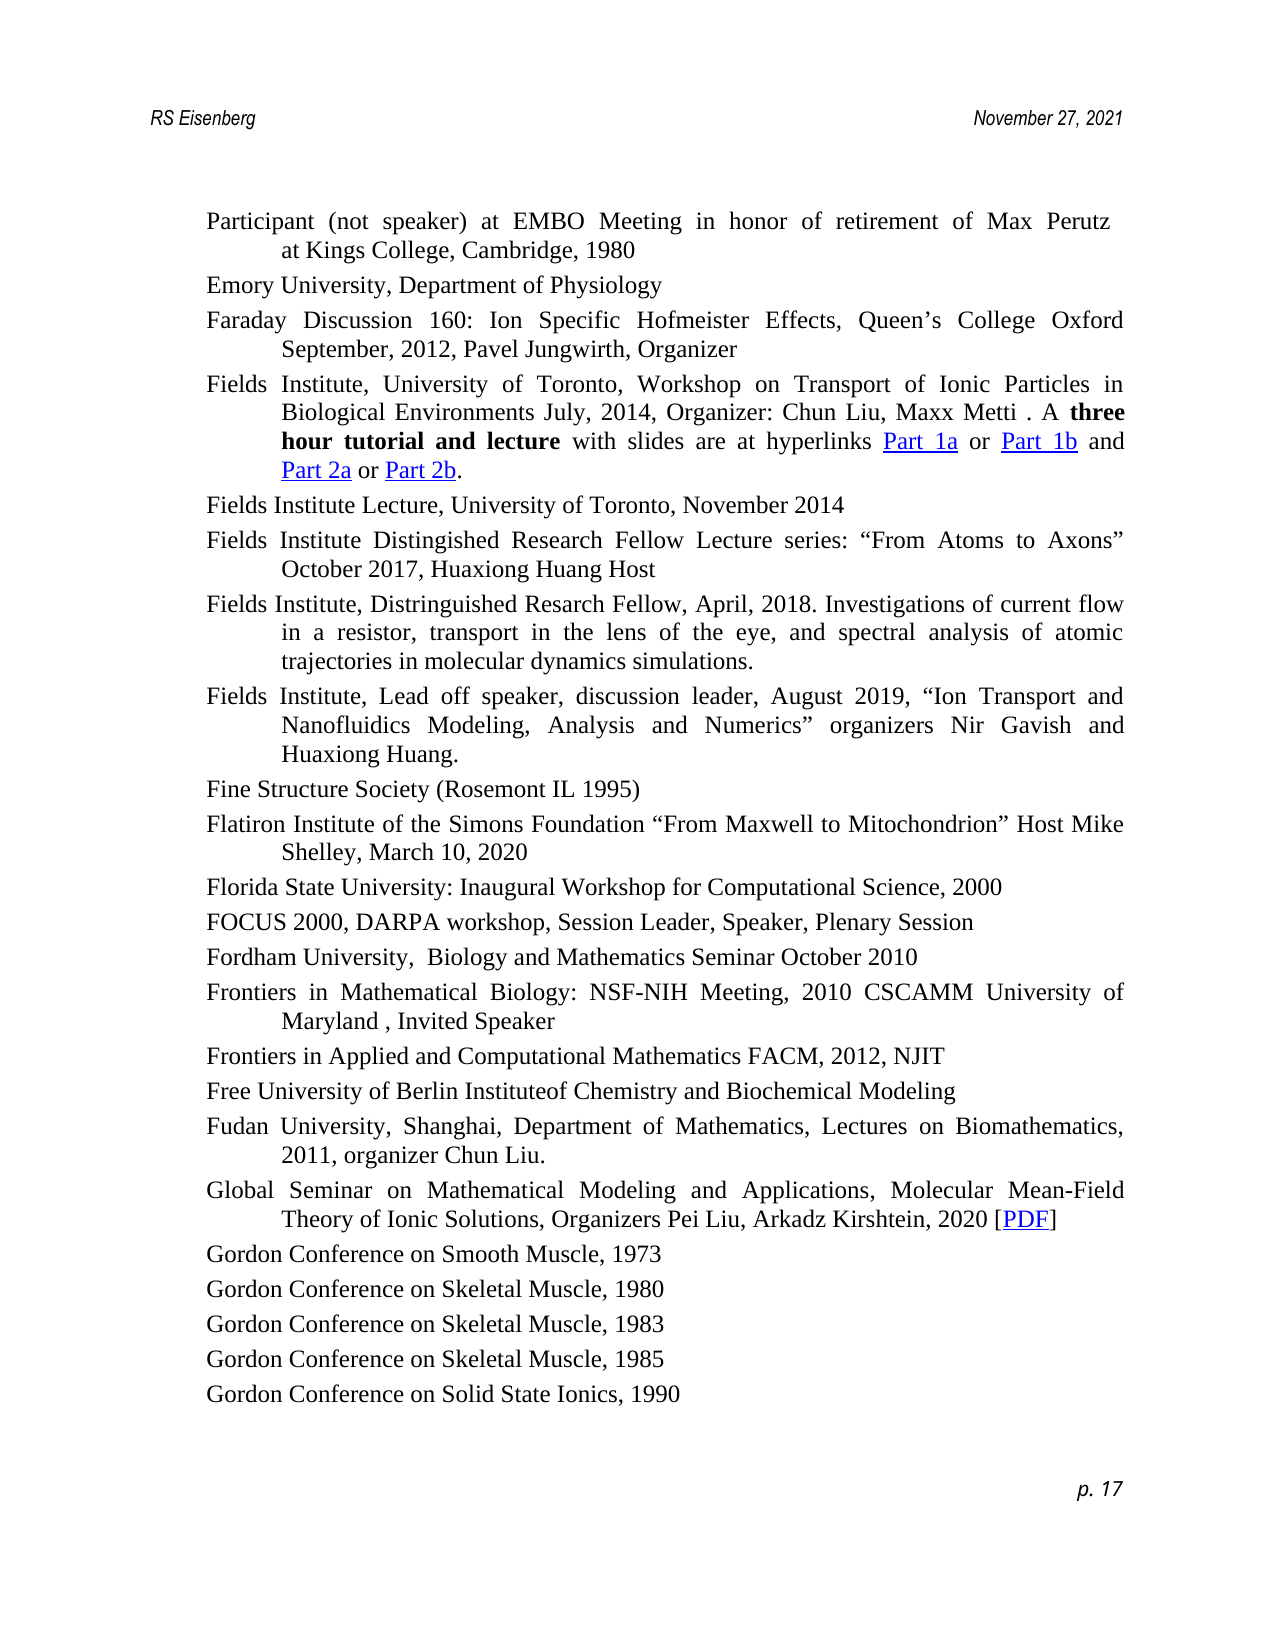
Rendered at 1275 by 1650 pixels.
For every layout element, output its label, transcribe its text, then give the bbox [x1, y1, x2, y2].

text Participant (not speaker) at EMBO Meeting in honor of retirement of Max Perutz at Kings College, Cambridge, 1980 [206, 206, 1125, 264]
text Fields Institute, Distringuished Resarch Fellow, April, 2018. Investigations of current flow in a resistor, transport in the lens of the eye, and spectral analysis of atomic trajectories in molecular dynamics simulations. [206, 589, 1125, 675]
text Emory University, Department of Physiology [206, 270, 1125, 299]
text Gordon Conference on Skeletal Muscle, 1983 [206, 1309, 1125, 1337]
text Gordon Conference on Smooth Muscle, 1973 [206, 1239, 1125, 1267]
text Fields Institute, Lead off speaker, discussion leader, August 2019, “Ion Transport and Nanofluidics Modeling, Analysis and Numerics” organizers Nir Gavish and Huaxiong Huang. [206, 681, 1125, 767]
text Fields Institute Distingished Research Fellow Lecture series: “From Atoms to Axons” October 2017, Huaxiong Huang Host [206, 525, 1125, 582]
text Gordon Conference on Skeletal Muscle, 1985 [206, 1344, 1125, 1372]
text Free University of Berlin Instituteof Chemistry and Biochemical Modeling [206, 1076, 1125, 1105]
text Fields Institute Lecture, University of Toronto, November 2014 [206, 490, 1125, 519]
text Frontiers in Mathematical Biology: NSF-NIH Meeting, 2010 CSCAMM University of Maryland , Invited Speaker [206, 977, 1125, 1035]
text Fields Institute, University of Toronto, Workshop on Transport of Ionic Particles in Biological Environments July, 2014, Organizer: Chun Liu, Maxx Metti . A three hour tutorial and lecture with slides are at hyperlinks Part 1a or Part 1b and Part 2a or Part 2b. [206, 369, 1125, 484]
text Florida State University: Inaugural Workshop for Computational Science, 2000 [206, 872, 1125, 901]
text Faraday Discussion 160: Ion Specific Hofmeister Effects, Queen’s College Oxford September, 2012, Pavel Jungwirth, Organizer [206, 305, 1125, 362]
text Gordon Conference on Solid State Ionics, 1990 [206, 1379, 1125, 1407]
text Fine Structure Society (Rosemont IL 1995) [206, 774, 1125, 802]
text Flatiron Institute of the Simons Foundation “From Maxwell to Mitochondrion” Host Mike Shelley, March 10, 2020 [206, 809, 1125, 866]
text FOCUS 2000, DARPA workshop, Session Leader, Speaker, Plenary Session [206, 907, 1125, 936]
text Fordham University, Biology and Mathematics Seminar October 2010 [206, 942, 1125, 971]
text Frontiers in Applied and Computational Mathematics FACM, 2012, NJIT [206, 1041, 1125, 1070]
text Global Seminar on Mathematical Modeling and Applications, Molecular Mean-Field Theory of Ionic Solutions, Organizers Pei Liu, Arkadz Kirshtein, 2020 [PDF] [206, 1175, 1125, 1232]
text Fudan University, Shanghai, Department of Mathematics, Lectures on Biomathematics, 2011, organizer Chun Liu. [206, 1111, 1125, 1169]
text Gordon Conference on Skeletal Muscle, 1980 [206, 1274, 1125, 1302]
